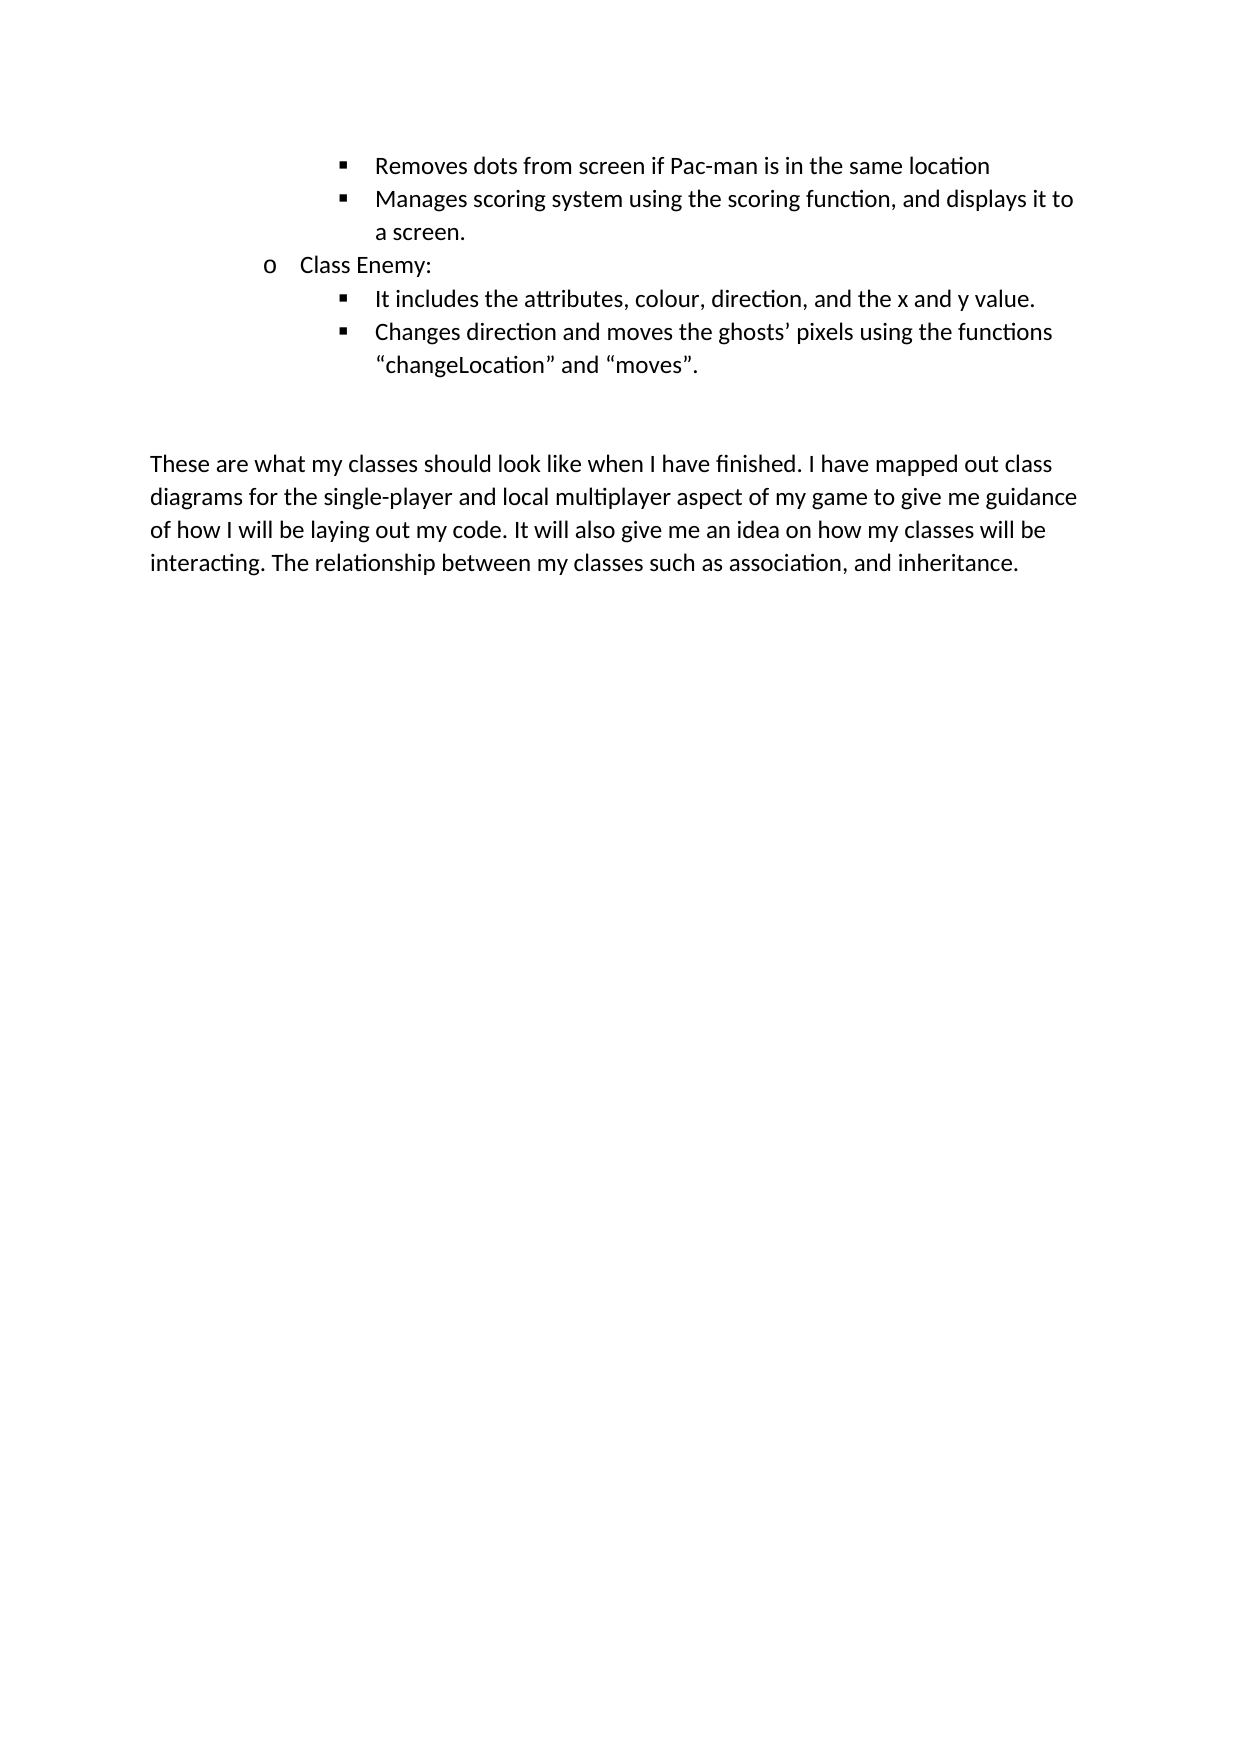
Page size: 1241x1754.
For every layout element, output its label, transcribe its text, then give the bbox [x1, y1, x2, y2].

list Changes direction and moves the ghosts’ pixels using the functions “changeLocation” and “moves”. [337, 316, 1090, 379]
list Class Enemy: [262, 249, 1090, 281]
list Manages scoring system using the scoring function, and displays it to a screen. [337, 183, 1090, 246]
list Removes dots from screen if Pac-man is in the same location [337, 150, 1090, 181]
text These are what my classes should look like when I have finished. I have mapped out class diagrams for the single-player and local multiplayer aspect of my game to give me guidance of how I will be laying out my code. It will also give me an idea on how my classes will be interacting. The relationship between my classes such as association, and inheritance. [150, 448, 1090, 577]
list It includes the attributes, colour, direction, and the x and y value. [337, 283, 1090, 313]
